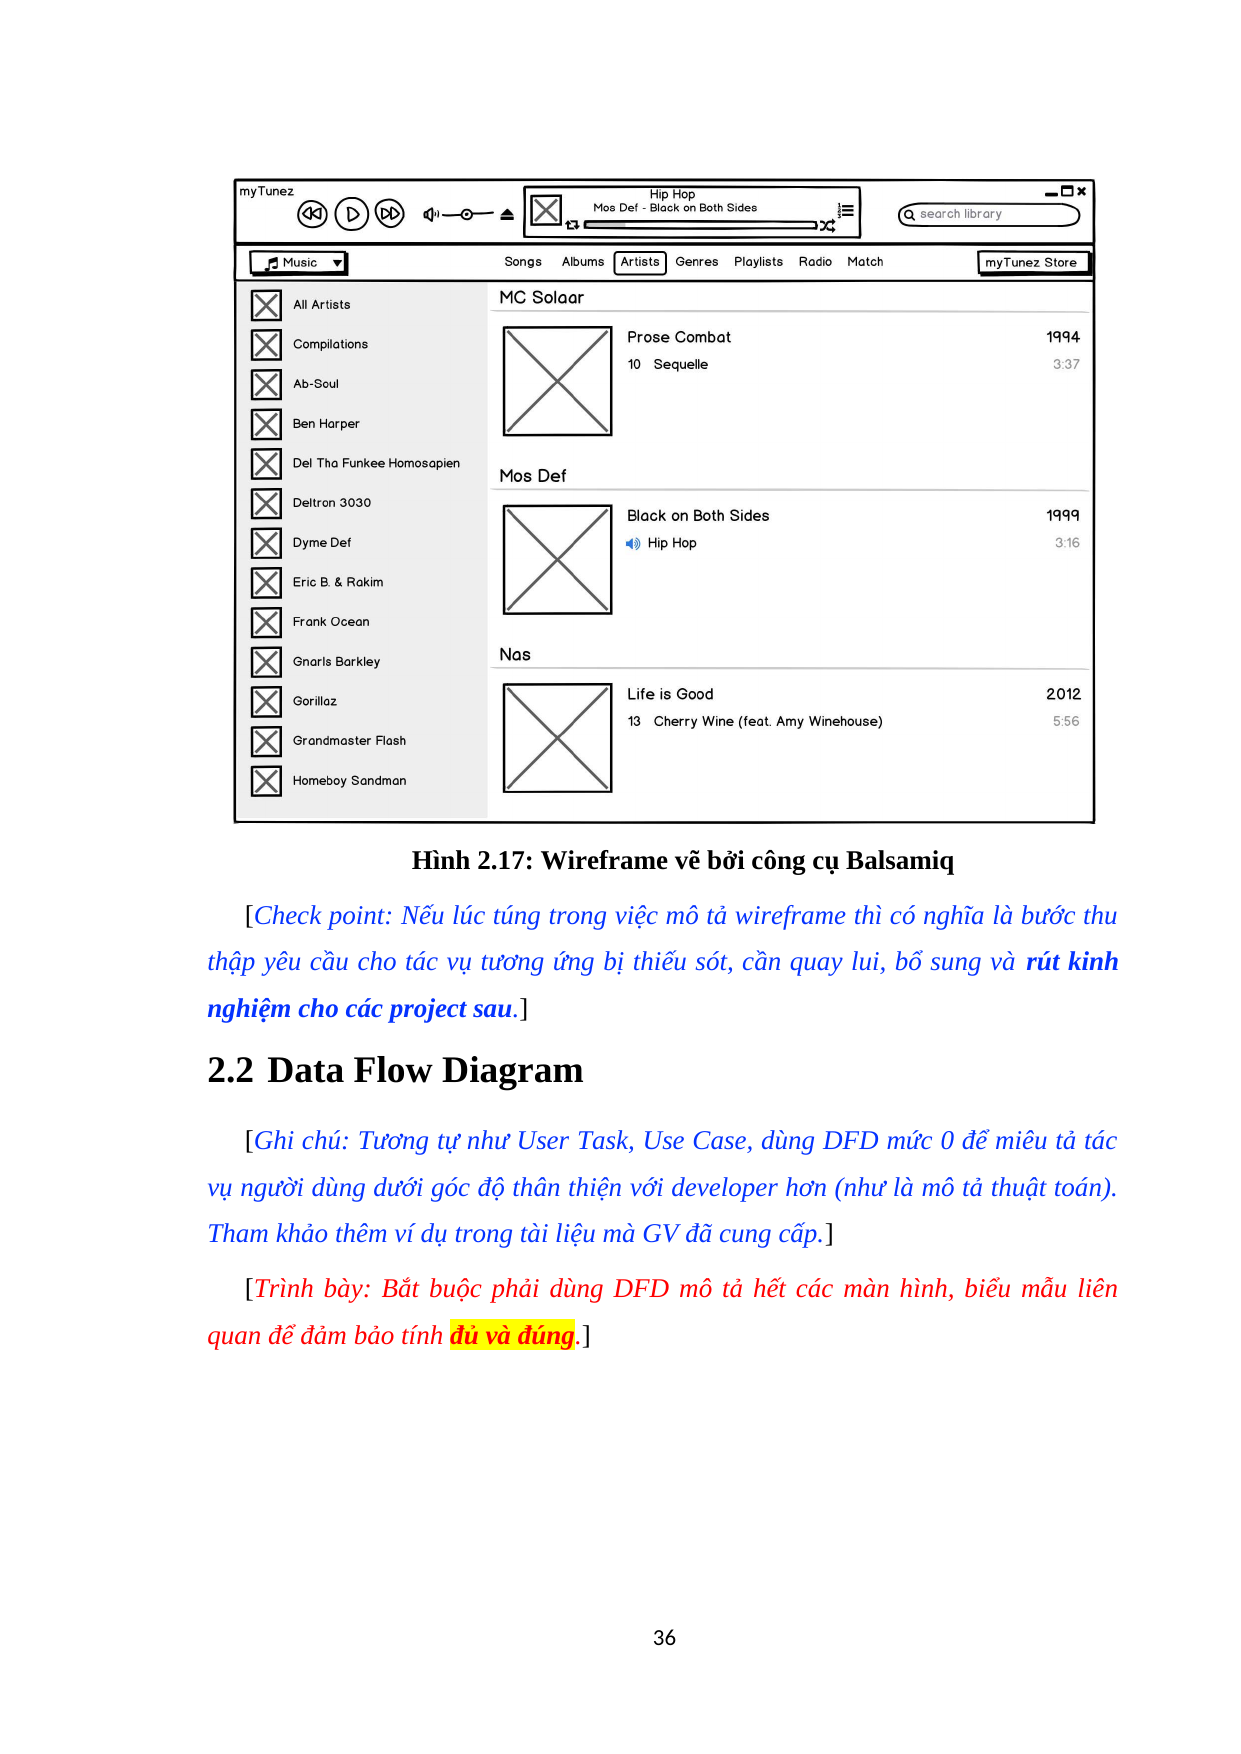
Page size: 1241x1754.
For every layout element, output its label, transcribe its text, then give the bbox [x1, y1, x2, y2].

text [Check point: Nếu lúc túng trong việc mô tả wireframe thì có nghĩa là bước thu thập yêu cầu cho tác vụ tương ứng bị thiếu sót, cần quay lui, bổ sung và rút kinh nghiệm cho các project sau.] [207, 899, 1122, 1023]
text [Ghi chú: Tương tự như User Task, Use Case, dùng DFD mức 0 để miêu tả tác vụ người dùng dưới góc độ thân thiện với developer hơn (như là mô tả thuật toán). Tham khảo thêm ví dụ trong tài liệu mà GV đã cung cấp.] [207, 1124, 1122, 1249]
text [Trình bày: Bắt buộc phải dùng DFD mô tả hết các màn hình, biểu mẫu liên quan để đảm bảo tính đủ và đúng.] [207, 1273, 1122, 1350]
subtitle Data Flow Diagram [207, 1047, 1122, 1090]
picture [232, 177, 1097, 825]
